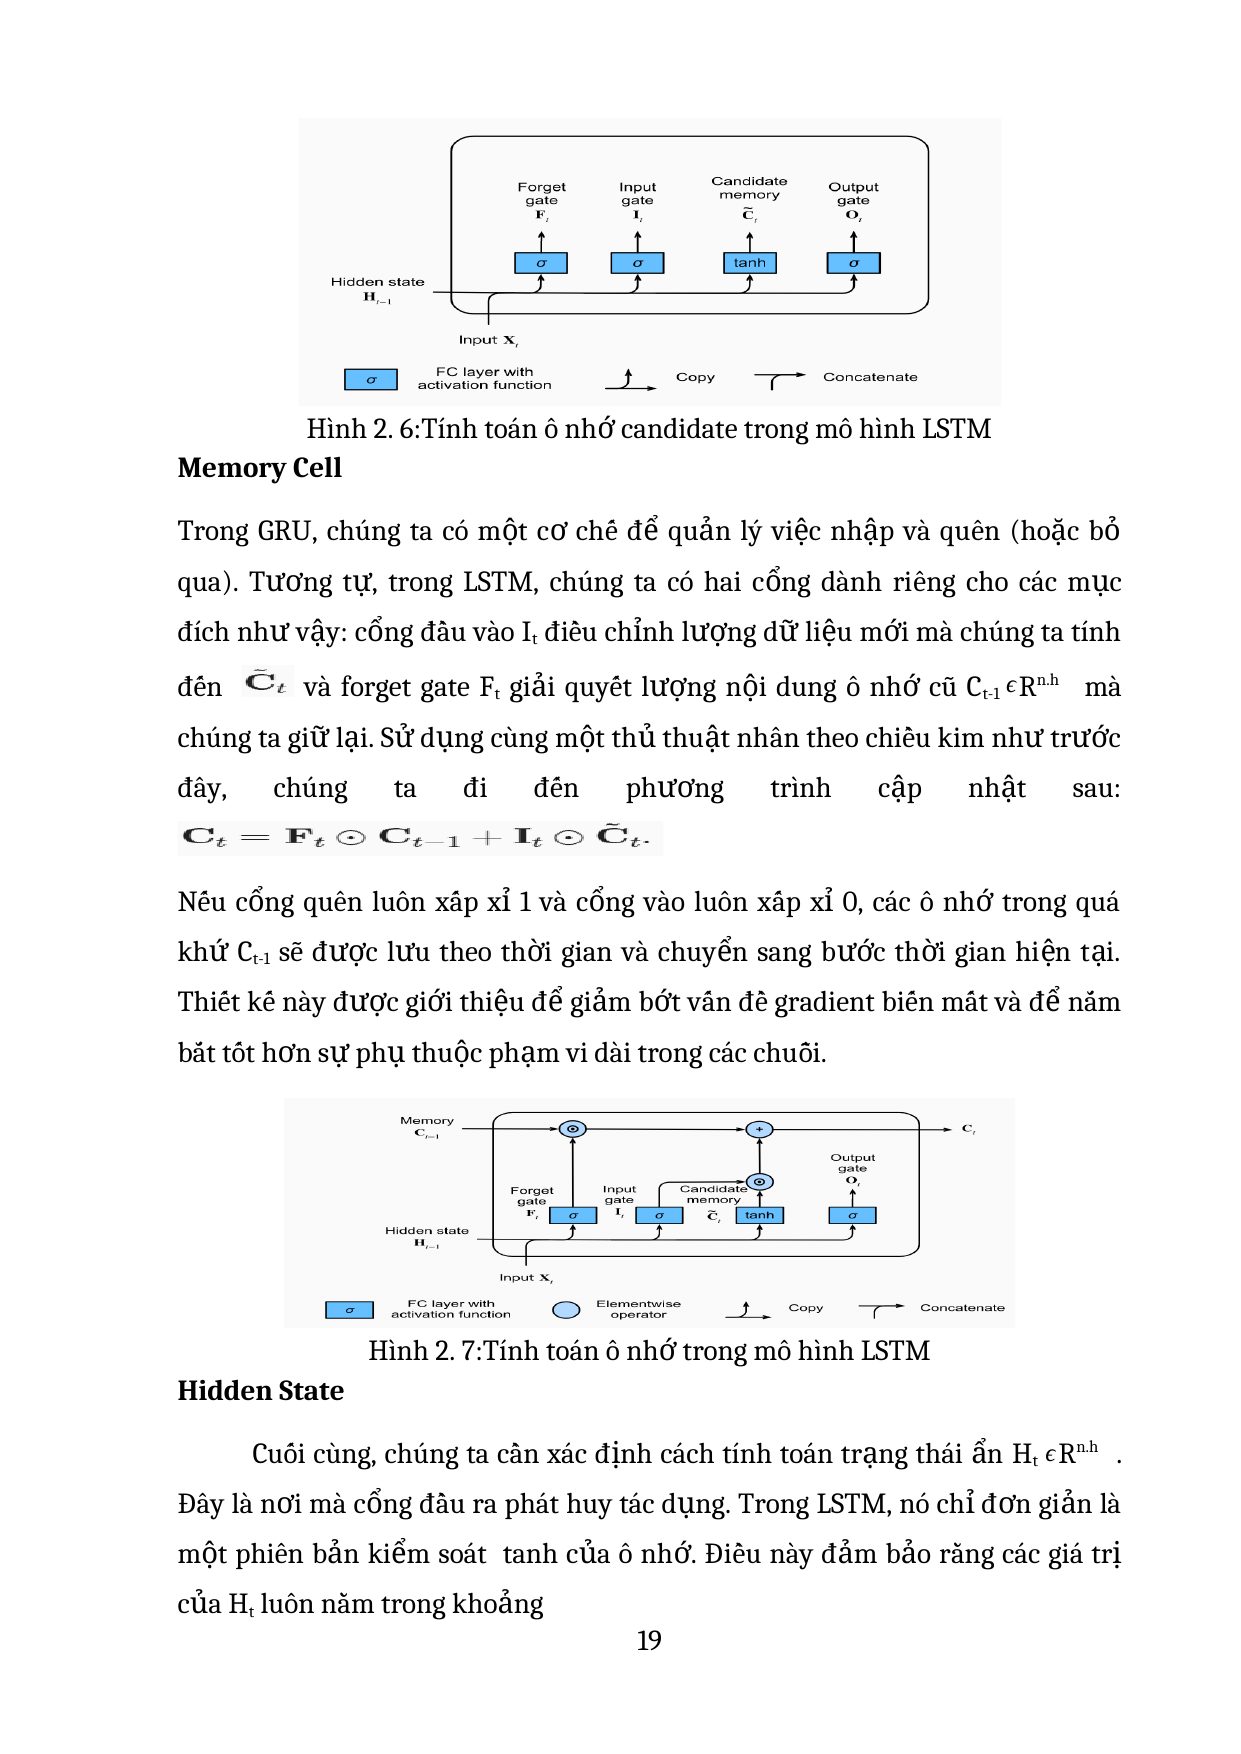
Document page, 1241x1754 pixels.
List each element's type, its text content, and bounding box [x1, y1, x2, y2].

text Trong GRU, chúng ta có một cơ chế để quản lý việc nhập và quên (hoặc bỏ qua). Tương tự, trong LSTM, chúng ta có hai cổng dành riêng cho các mục đích như vậy: cổng đầu vào It điều chỉnh lượng dữ liệu mới mà chúng ta tính đến và forget gate Ft giải quyết lượng nội dung ô nhớ cũ Ct-1 Rn.h mà chúng ta giữ lại. Sử dụng cùng một thủ thuật nhân theo chiều kim như trước đây, chúng ta đi đến phương trình cập nhật sau: [177, 514, 1122, 856]
picture [177, 821, 664, 856]
picture [241, 665, 295, 697]
text Cuối cùng, chúng ta cần xác định cách tính toán trạng thái ẩn Ht Rn.h . Đây là nơi mà cổng đầu ra phát huy tác dụng. Trong LSTM, nó chỉ đơn giản là một phiên bản kiểm soát tanh của ô nhớ. Điều này đảm bảo rằng các giá trị của Ht luôn nằm trong khoảng [177, 1437, 1122, 1621]
text Hidden State [177, 1374, 1122, 1407]
text Hình 2. 6:Tính toán ô nhớ candidate trong mô hình LSTM [177, 412, 1122, 445]
text Hình 2. 7:Tính toán ô nhớ trong mô hình LSTM [177, 1334, 1122, 1368]
picture [298, 118, 1002, 406]
picture [284, 1098, 1016, 1328]
text Nếu cổng quên luôn xấp xỉ 1 và cổng vào luôn xấp xỉ 0, các ô nhớ trong quá khứ Ct-1 sẽ được lưu theo thời gian và chuyển sang bước thời gian hiện tại. Thiết kế này được giới thiệu để giảm bớt vấn đề gradient biến mất và để nắm bắt tốt hơn sự phụ thuộc phạm vi dài trong các chuỗi. [177, 885, 1122, 1069]
text Memory Cell [177, 452, 1122, 485]
